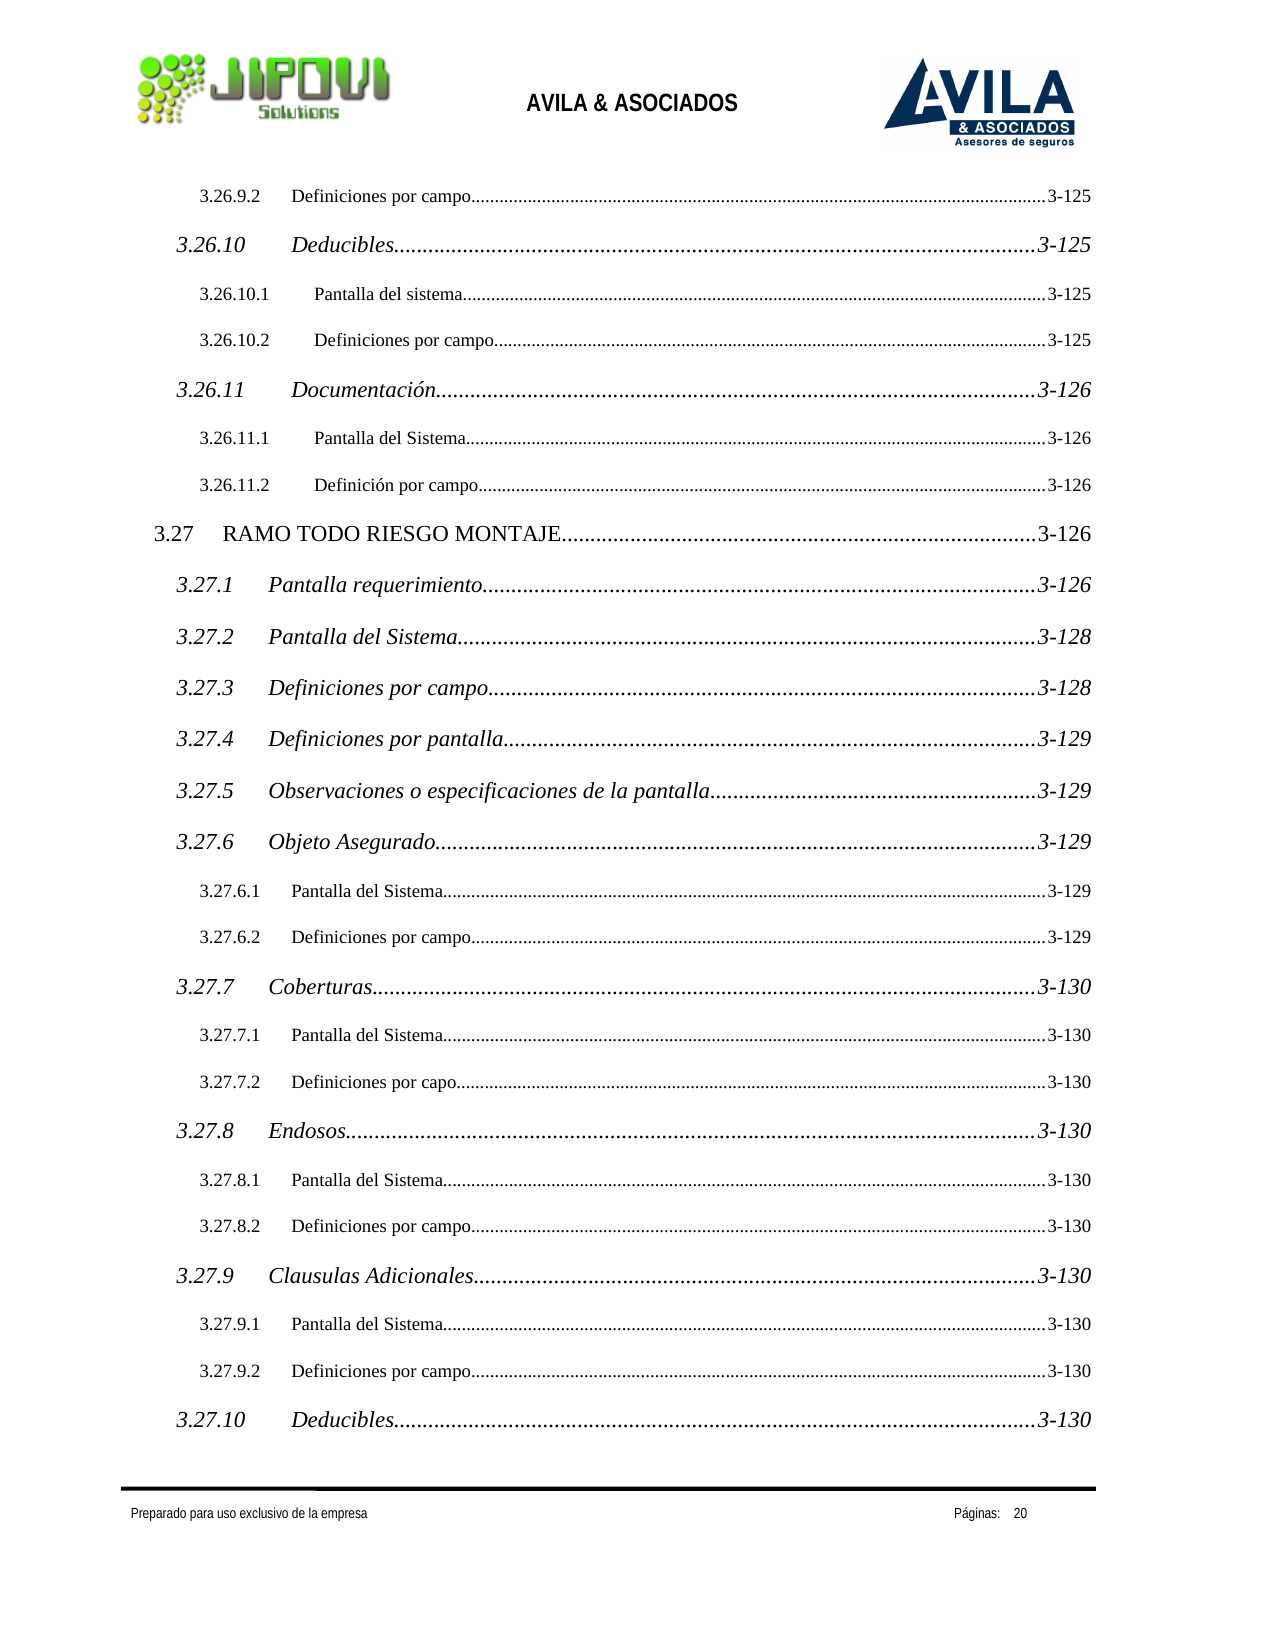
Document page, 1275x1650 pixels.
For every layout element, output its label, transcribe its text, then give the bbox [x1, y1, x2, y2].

text 3.27 RAMO TODO RIESGO MONTAJE 3-126 [153, 520, 1092, 546]
text 3.27.8.2 Definiciones por campo 3-130 [199, 1215, 1092, 1237]
text 3.26.10.2 Definiciones por campo 3-125 [199, 329, 1092, 351]
text 3.26.11.1 Pantalla del Sistema 3-126 [199, 427, 1092, 448]
text 3.26.10 Deducibles 3-125 [176, 231, 1092, 257]
text 3.27.6.1 Pantalla del Sistema 3-129 [199, 879, 1092, 901]
picture [131, 47, 394, 128]
text 3.27.6 Objeto Asegurado 3-129 [176, 828, 1092, 854]
text 3.27.2 Pantalla del Sistema 3-128 [176, 623, 1092, 649]
text 3.26.9.2 Definiciones por campo 3-125 [199, 184, 1092, 206]
picture [881, 57, 1077, 148]
text 3.27.4 Definiciones por pantalla 3-129 [176, 726, 1092, 752]
text 3.27.10 Deducibles 3-130 [176, 1406, 1092, 1432]
text 3.27.8 Endosos 3-130 [176, 1117, 1092, 1143]
text 3.27.7.1 Pantalla del Sistema 3-130 [199, 1024, 1092, 1046]
text 3.27.8.1 Pantalla del Sistema 3-130 [199, 1168, 1092, 1190]
text 3.27.9.1 Pantalla del Sistema 3-130 [199, 1313, 1092, 1334]
text 3.27.9.2 Definiciones por campo 3-130 [199, 1359, 1092, 1381]
text 3.27.5 Observaciones o especificaciones de la pantalla 3-129 [176, 777, 1092, 803]
text 3.26.10.1 Pantalla del sistema 3-125 [199, 282, 1092, 304]
text 3.27.3 Definiciones por campo 3-128 [176, 674, 1092, 701]
text 3.27.7.2 Definiciones por capo 3-130 [199, 1071, 1092, 1092]
text 3.27.6.2 Definiciones por campo 3-129 [199, 926, 1092, 948]
text 3.27.7 Coberturas 3-130 [176, 973, 1092, 999]
text 3.26.11 Documentación 3-126 [176, 376, 1092, 402]
text 3.26.11.2 Definición por campo 3-126 [199, 473, 1092, 495]
text 3.27.9 Clausulas Adicionales 3-130 [176, 1262, 1092, 1288]
text 3.27.1 Pantalla requerimiento 3-126 [176, 571, 1092, 598]
